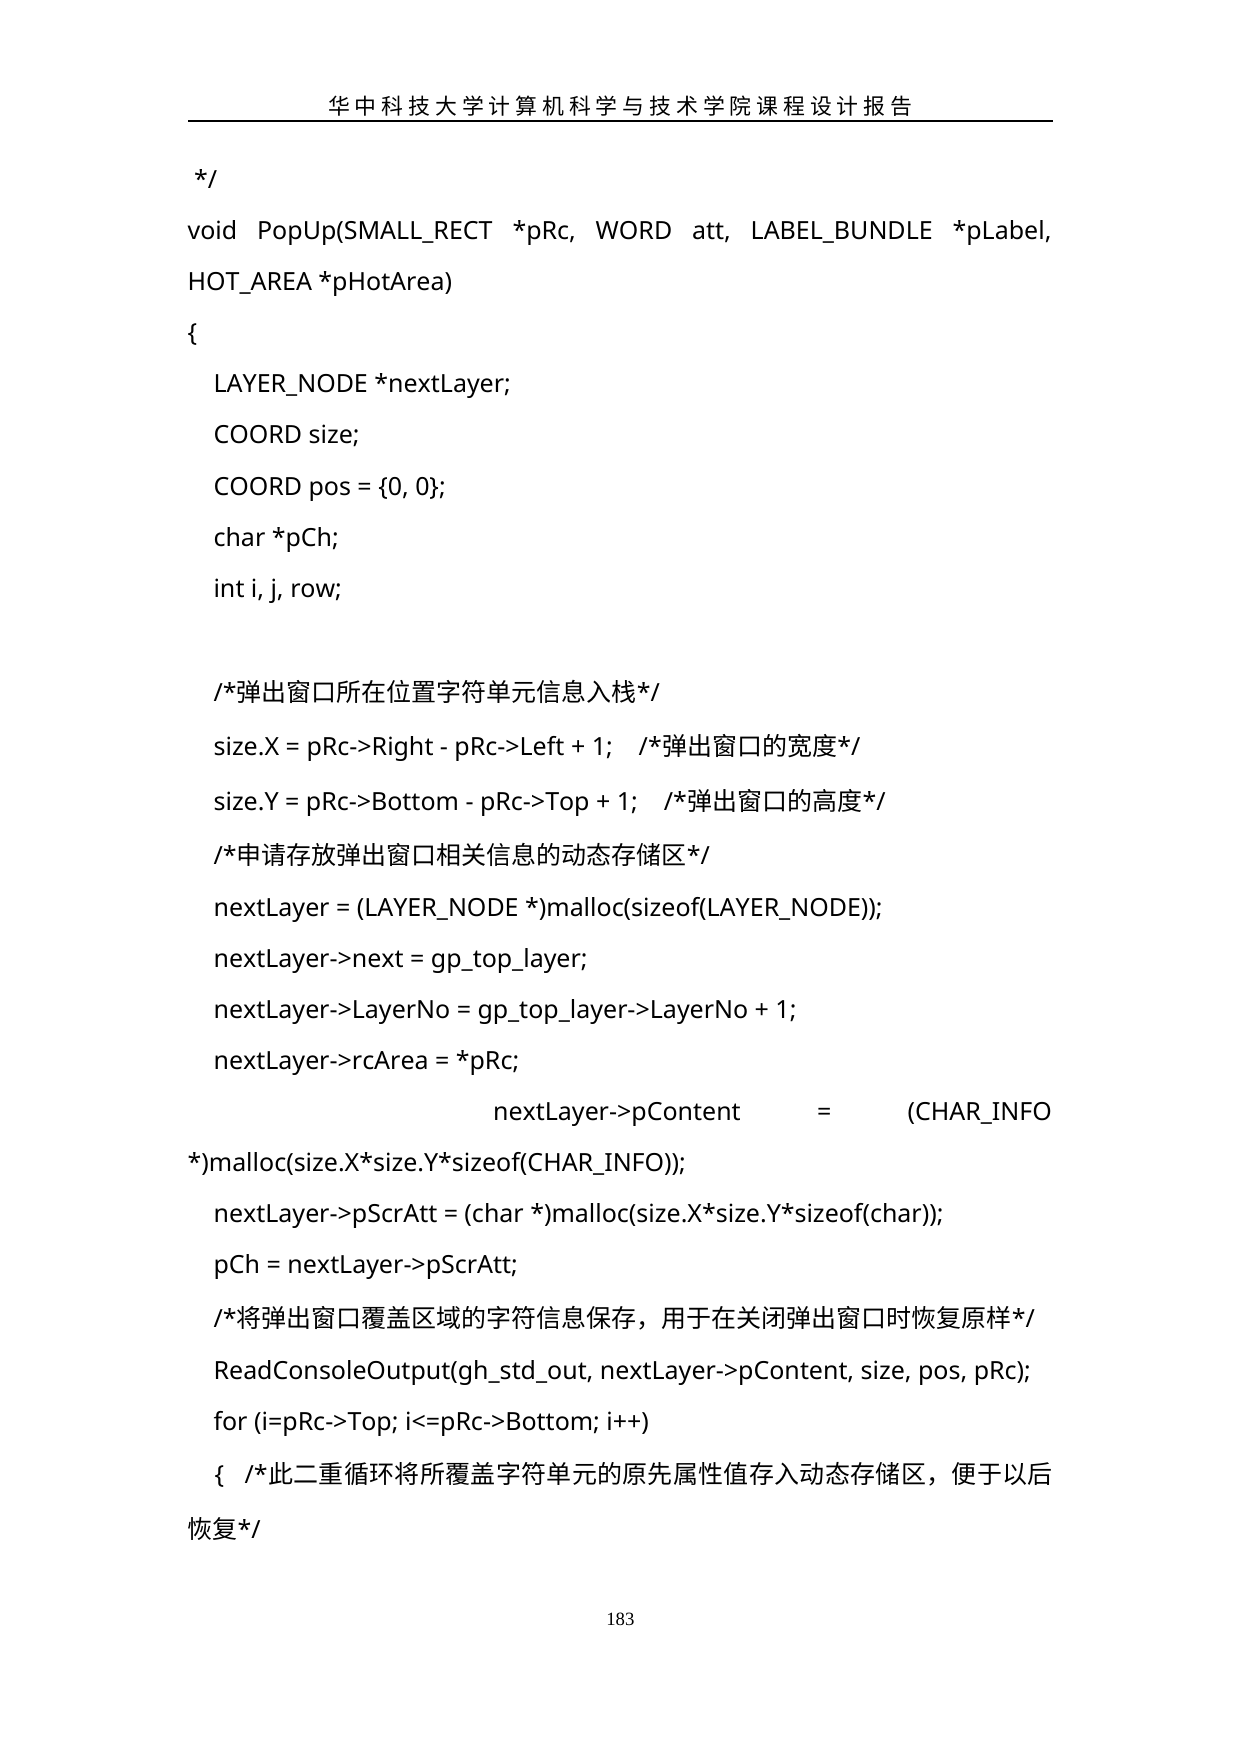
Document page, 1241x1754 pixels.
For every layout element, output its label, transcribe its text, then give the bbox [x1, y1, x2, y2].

text for (i=pRc->Top; i<=pRc->Bottom; i++) [187, 1404, 1053, 1438]
text size.X = pRc->Right - pRc->Left + 1; /*弹出窗口的宽度*/ [187, 727, 1053, 763]
text LAYER_NODE *nextLayer; [187, 366, 1053, 400]
text */ [187, 162, 1053, 196]
text /*弹出窗口所在位置字符单元信息入栈*/ [187, 672, 1053, 709]
text nextLayer->rcArea = *pRc; [187, 1043, 1053, 1077]
text pCh = nextLayer->pScrAtt; [187, 1247, 1053, 1281]
text { /*此二重循环将所覆盖字符单元的原先属性值存入动态存储区，便于以后恢复*/ [187, 1455, 1053, 1545]
text nextLayer = (LAYER_NODE *)malloc(sizeof(LAYER_NODE)); [187, 890, 1053, 924]
text size.Y = pRc->Bottom - pRc->Top + 1; /*弹出窗口的高度*/ [187, 781, 1053, 817]
text nextLayer->pScrAtt = (char *)malloc(size.X*size.Y*sizeof(char)); [187, 1196, 1053, 1230]
text int i, j, row; [187, 570, 1053, 604]
text COORD pos = {0, 0}; [187, 468, 1053, 502]
text nextLayer->pContent = (CHAR_INFO *)malloc(size.X*size.Y*sizeof(CHAR_INFO)); [187, 1094, 1053, 1179]
text void PopUp(SMALL_RECT *pRc, WORD att, LABEL_BUNDLE *pLabel, HOT_AREA *pHotArea) [187, 213, 1053, 298]
text nextLayer->LayerNo = gp_top_layer->LayerNo + 1; [187, 992, 1053, 1026]
text COORD size; [187, 417, 1053, 451]
text char *pCh; [187, 519, 1053, 553]
text /*申请存放弹出窗口相关信息的动态存储区*/ [187, 836, 1053, 872]
text { [187, 315, 1053, 349]
text /*将弹出窗口覆盖区域的字符信息保存，用于在关闭弹出窗口时恢复原样*/ [187, 1298, 1053, 1334]
text nextLayer->next = gp_top_layer; [187, 941, 1053, 975]
text ReadConsoleOutput(gh_std_out, nextLayer->pContent, size, pos, pRc); [187, 1353, 1053, 1387]
